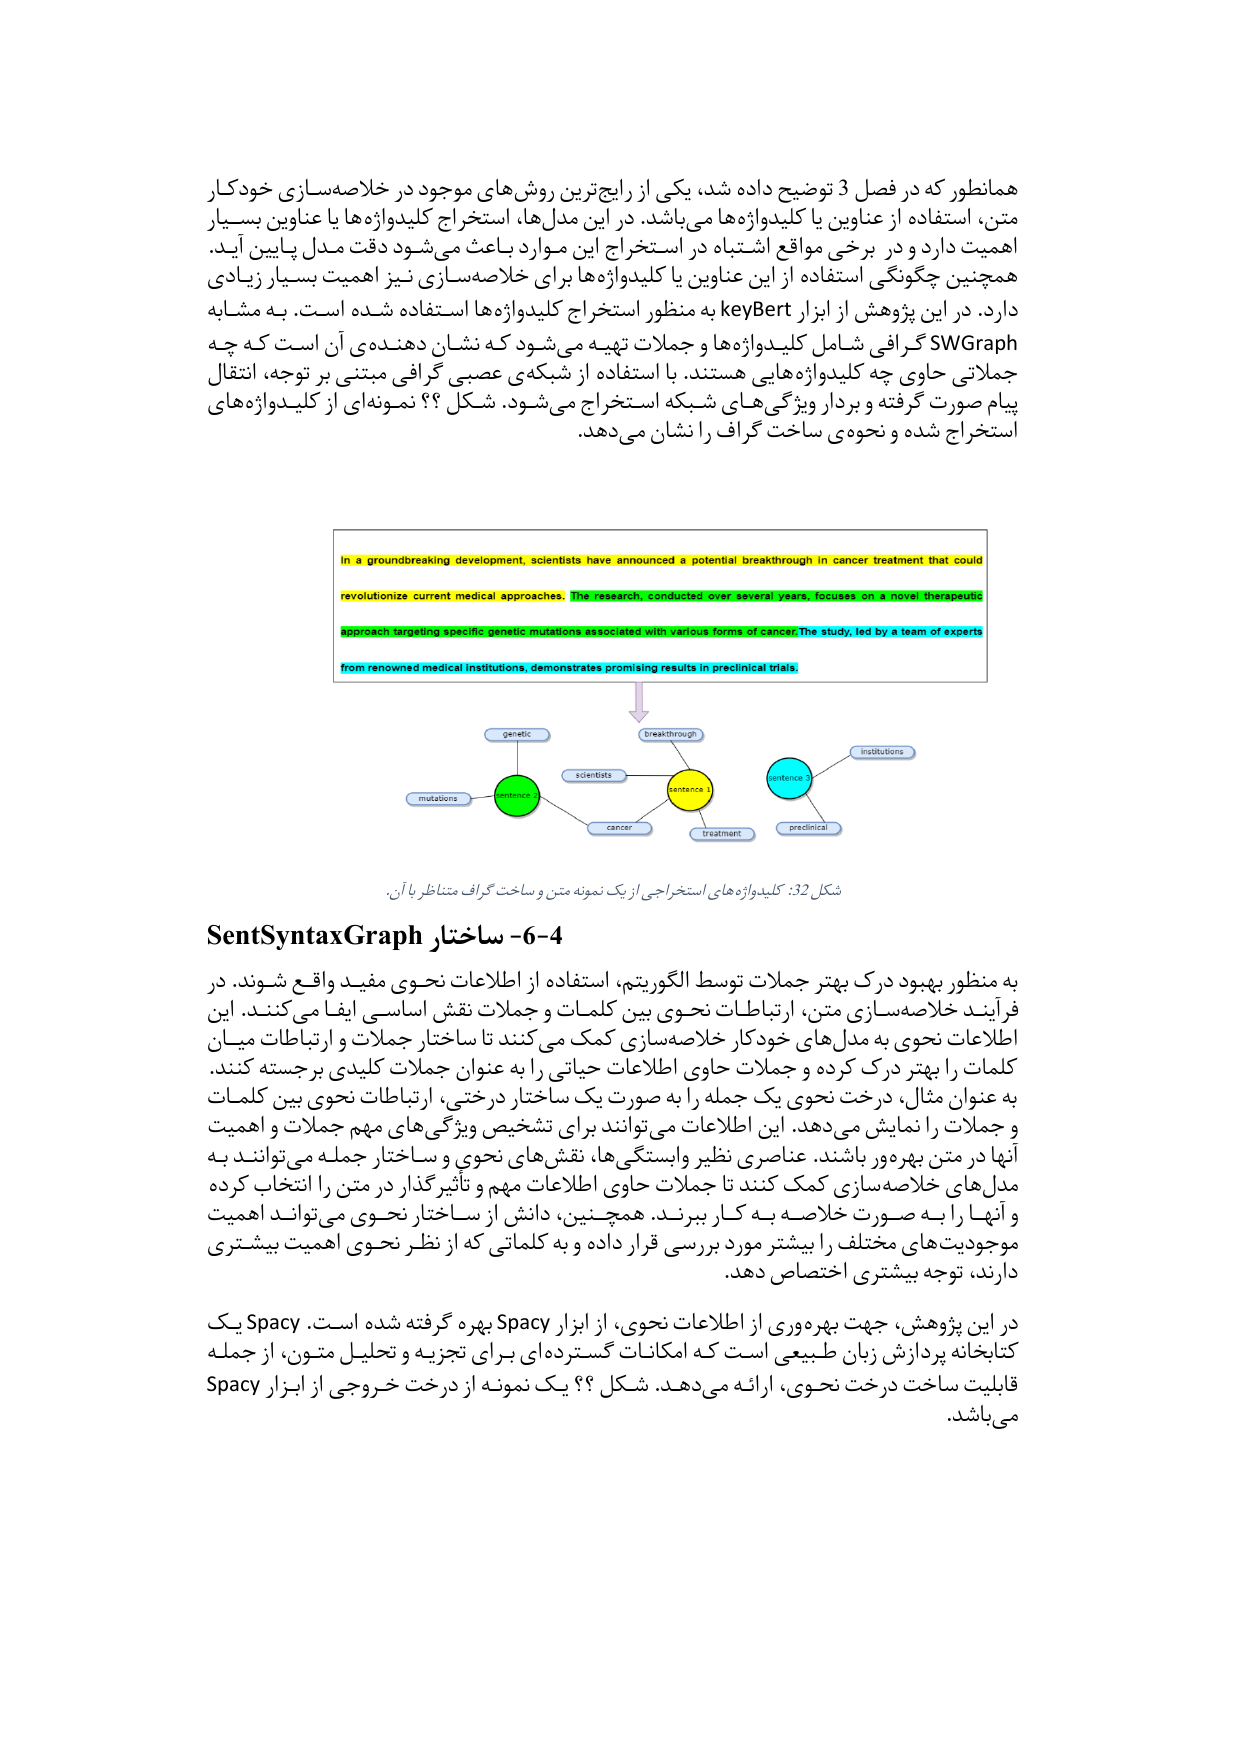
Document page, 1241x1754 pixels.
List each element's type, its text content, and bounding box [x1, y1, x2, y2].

text به منظور بهبود درک بهتر جملات توسط الگوریتم، استفاده از اطلاعات نحوی مفید واقع شوند. در فرآیند خلاصه‌سازی متن، ارتباطات نحوی بین کلمات و جملات نقش اساسی ایفا می‌کنند. این اطلاعات نحوی به مدل‌های خودکار خلاصه‌سازی کمک می‌کنند تا ساختار جملات و ارتباطات میان کلمات را بهتر درک کرده و جملات حاوی اطلاعات حیاتی را به عنوان جملات کلیدی برجسته کنند. به عنوان مثال، درخت نحوی یک جمله را به صورت یک ساختار درختی، ارتباطات نحوی بین کلمات و جملات را نمایش می‌دهد. این اطلاعات می‌توانند برای تشخیص ویژگی‌های مهم جملات و اهمیت آنها در متن بهره‌ور باشند. عناصری نظیر وابستگی‌ها، نقش‌های نحوی و ساختار جمله می‌توانند به مدل‌های خلاصه‌سازی کمک کنند تا جملات حاوی اطلاعات مهم و تأثیرگذار در متن را انتخاب کرده و آنها را به صورت خلاصه به کار ببرند. همچنین، دانش از ساختار نحوی می‌تواند اهمیت موجودیت‌های مختلف را بیشتر مورد بررسی قرار داده و به کلماتی که از نظر نحوی اهمیت بیشتری دارند، توجه بیشتری اختصاص دهد. [207, 969, 1018, 1288]
subtitle 6-4- ساختار SentSyntaxGraph [207, 923, 1018, 956]
picture [264, 465, 1019, 865]
text در این پژوهش، جهت بهره‌وری از اطلاعات نحوی، از ابزار Spacy بهره گرفته شده است. Spacy یک کتابخانه پردازش زبان طبیعی است که امکانات گسترده‌ای برای تجزیه و تحلیل متون، از جمله قابلیت ساخت درخت نحوی، ارائه می‌دهد. شکل ؟؟ یک نمونه از درخت خروجی از ابزار Spacy می‌باشد. [207, 1307, 1018, 1430]
text شکل 32: کلیدواژه‌های استخراجی از یک نمونه متن و ساخت گراف متناظر با آن. [207, 883, 1018, 902]
text همانطور که در فصل 3 توضیح داده شد، یکی از رایج‌ترین روش‌های موجود در خلاصه‌سازی خودکار متن، استفاده از عناوین یا کلیدواژه‌ها می‌باشد. در این مدل‌ها، استخراج کلیدواژه‌ها یا عناوین بسیار اهمیت دارد و در برخی مواقع اشتباه در استخراج این موارد باعث می‌شود دقت مدل پایین آید. همچنین چگونگی استفاده از این عناوین یا کلیدواژه‌ها برای خلاصه‌سازی نیز اهمیت بسیار زیادی دارد. در این پژوهش از ابزار keyBert به منظور استخراج کلیدواژه‌ها استفاده شده است. به مشابه SWGraph گرافی شامل کلیدواژه‌ها و جملات تهیه ‌می‌شود که نشان دهنده‌ی آن است که چه جملاتی حاوی چه کلیدواژه‌هایی هستند. با استفاده از شبکه‌ی عصبی گرافی مبتنی بر توجه، انتقال پیام صورت گرفته و بردار ویژگی‌های شبکه استخراج می‌شود. شکل ؟؟ نمونه‌ای از کلیدواژه‌های استخراج شده و نحوه‌ی ساخت گراف را نشان می‌دهد. [207, 177, 1018, 447]
